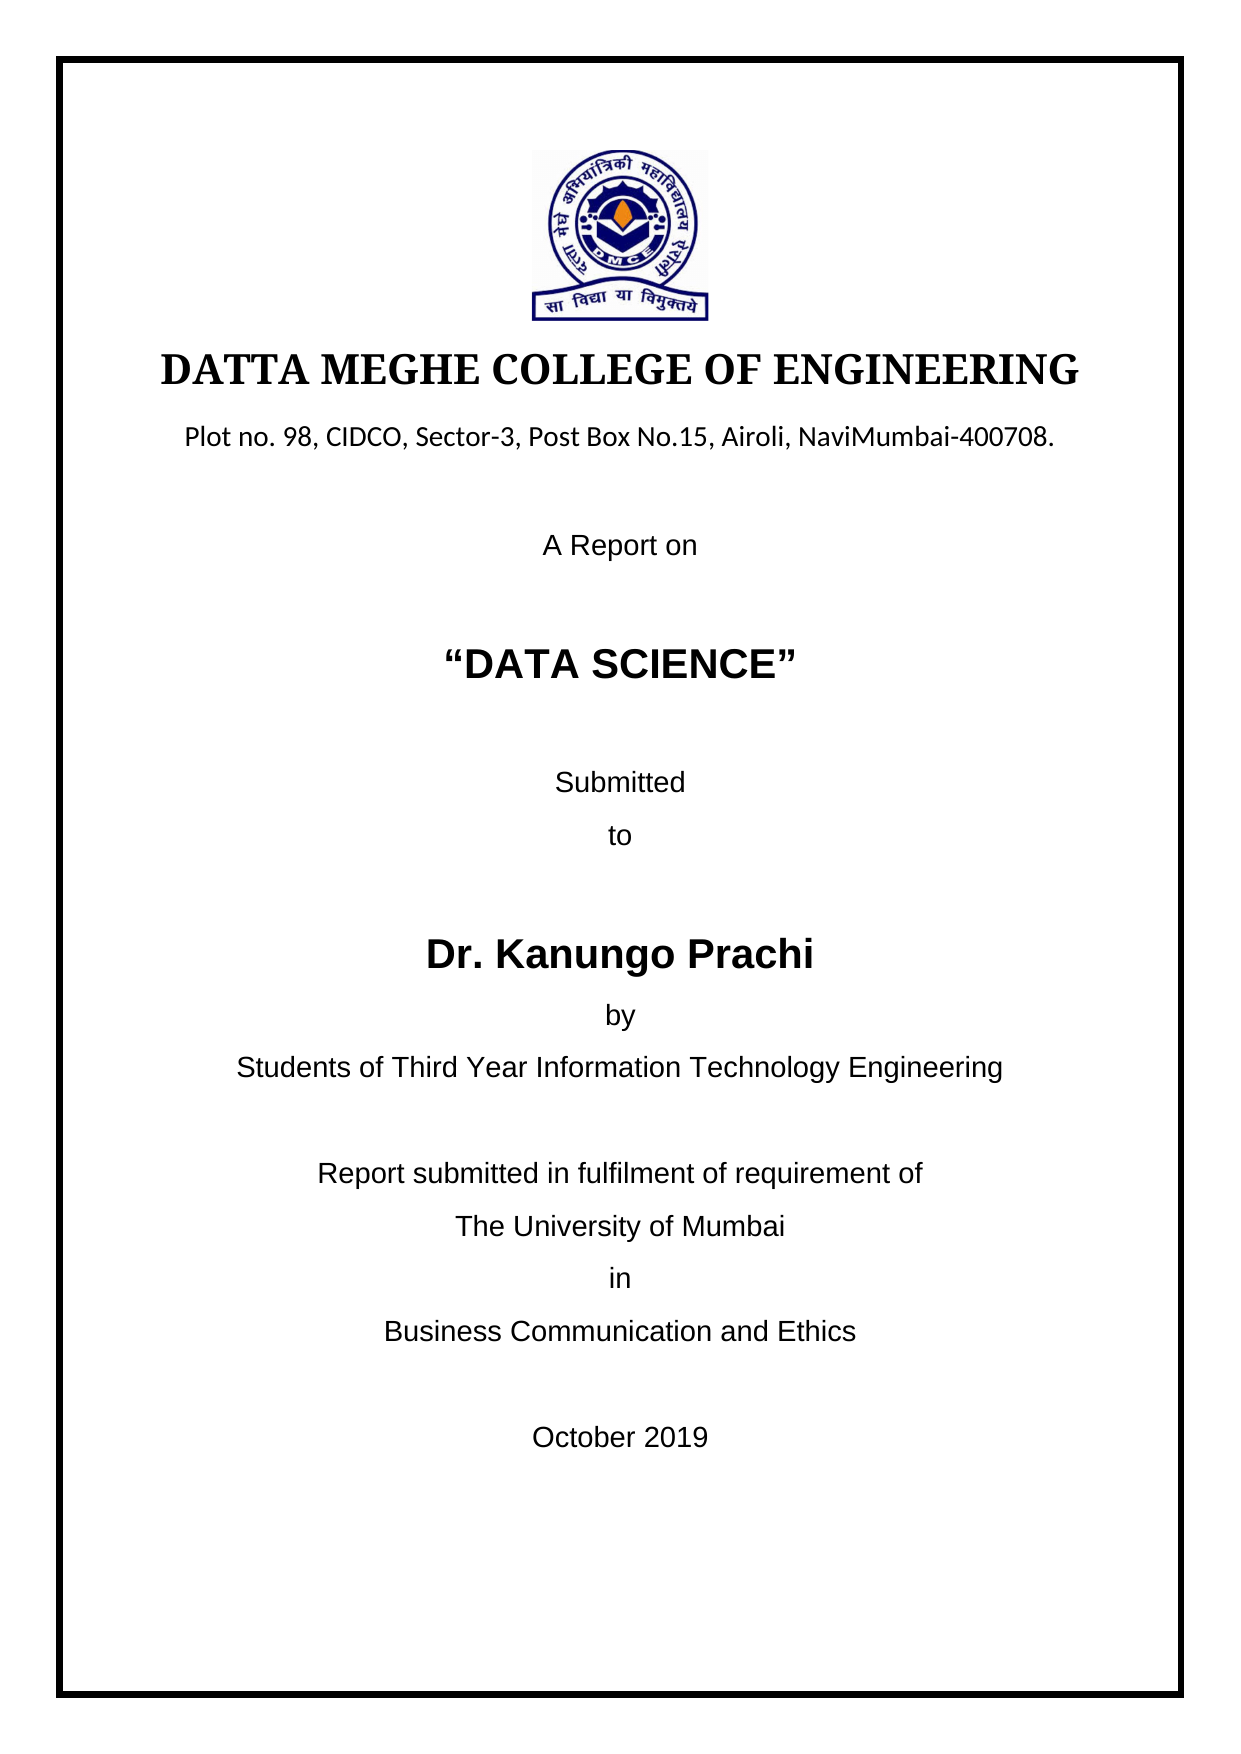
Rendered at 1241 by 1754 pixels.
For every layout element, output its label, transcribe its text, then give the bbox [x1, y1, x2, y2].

text by [150, 997, 1090, 1031]
text Report submitted in fulfilment of requirement of [150, 1156, 1090, 1189]
text Business Communication and Ethics [150, 1314, 1090, 1348]
text A Report on [150, 528, 1090, 562]
text Students of Third Year Information Technology Engineering [150, 1050, 1090, 1084]
text “DATA SCIENCE” [150, 639, 1090, 687]
text Submitted [150, 765, 1090, 799]
text The University of Mumbai [150, 1209, 1090, 1242]
text DATTA MEGHE COLLEGE OF ENGINEERING [150, 340, 1090, 397]
text October 2019 [150, 1420, 1090, 1453]
text to [150, 818, 1090, 852]
text in [150, 1262, 1090, 1295]
picture [531, 150, 709, 321]
text Plot no. 98, CIDCO, Sector-3, Post Box No.15, Airoli, NaviMumbai-400708. [150, 418, 1090, 453]
text Dr. Kanungo Prachi [150, 929, 1090, 977]
